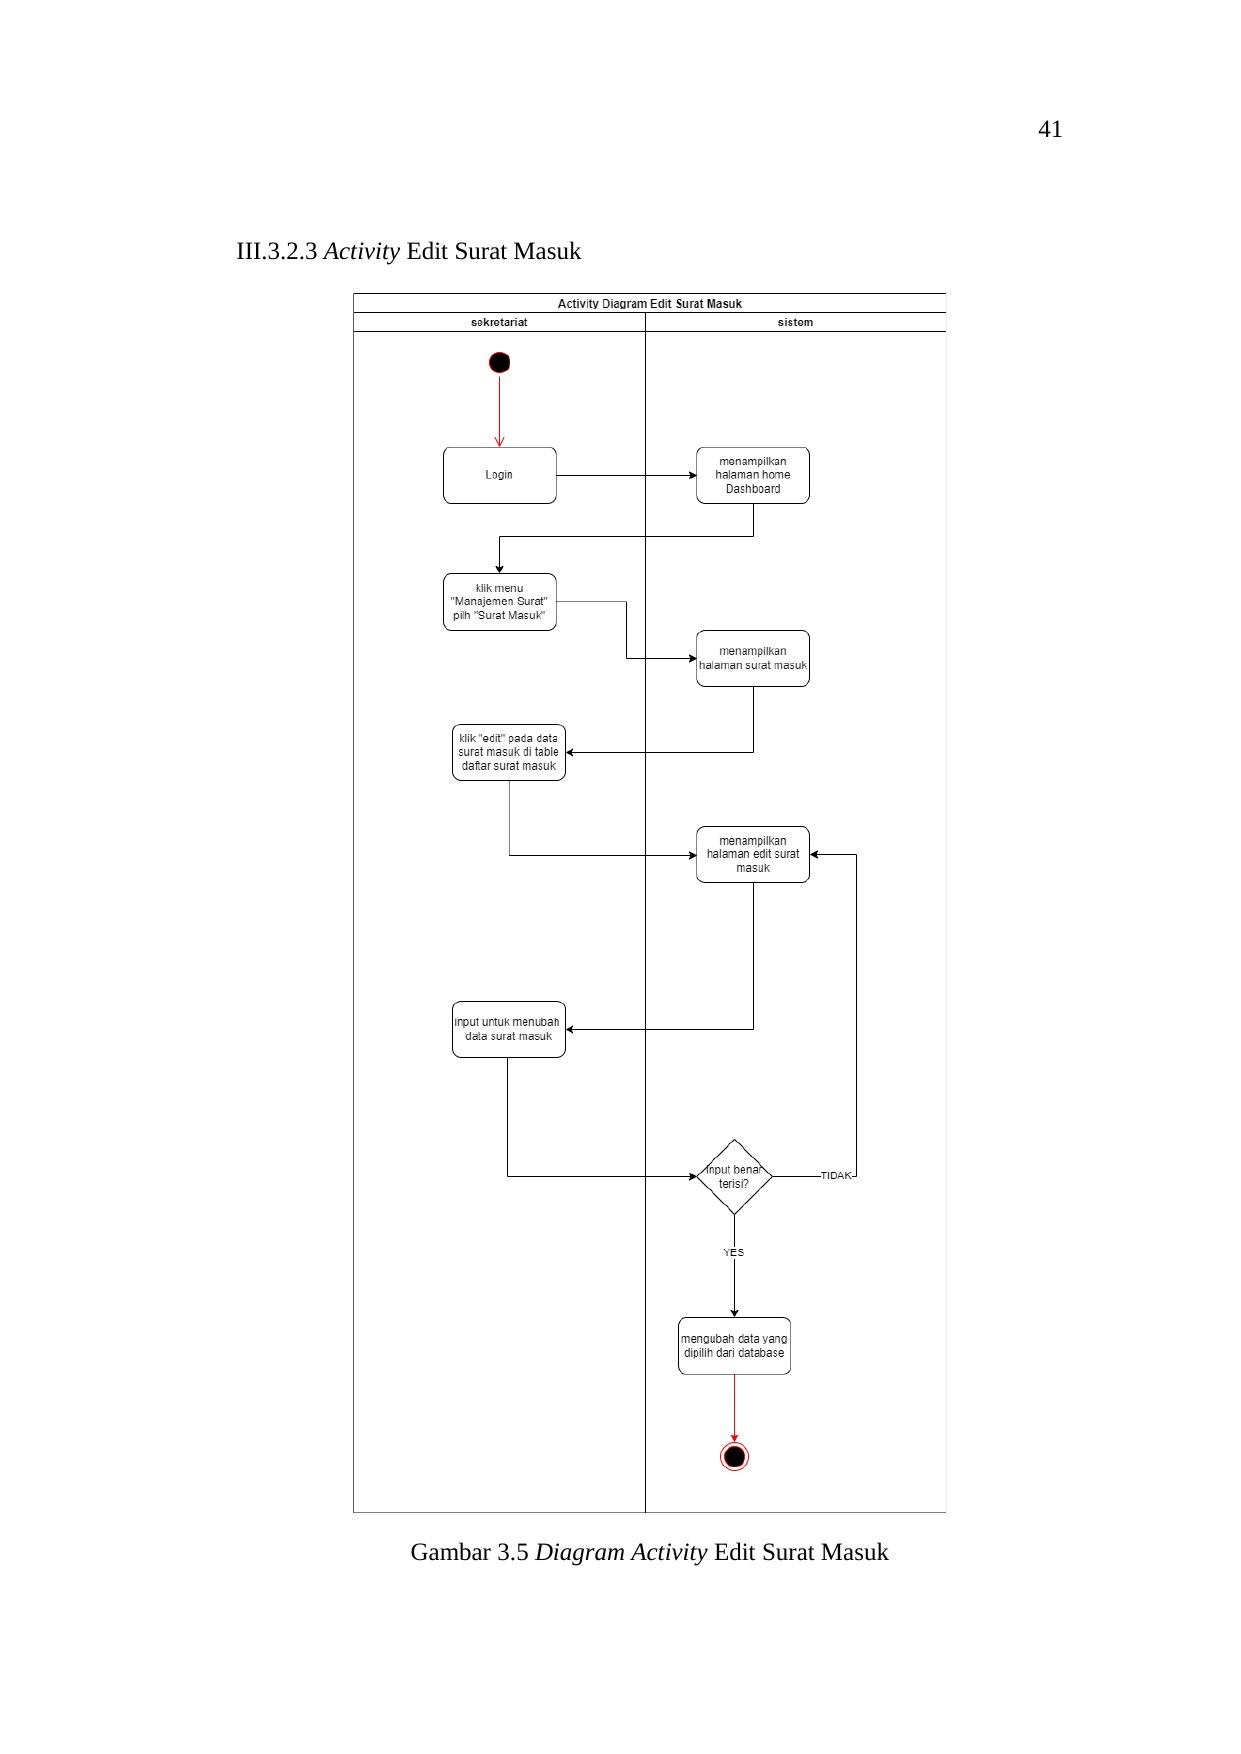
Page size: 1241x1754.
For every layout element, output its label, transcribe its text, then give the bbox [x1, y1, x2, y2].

picture [353, 293, 947, 1513]
subtitle Activity Edit Surat Masuk [236, 236, 1063, 265]
text Gambar 3.5 Diagram Activity Edit Surat Masuk [236, 1537, 1063, 1566]
